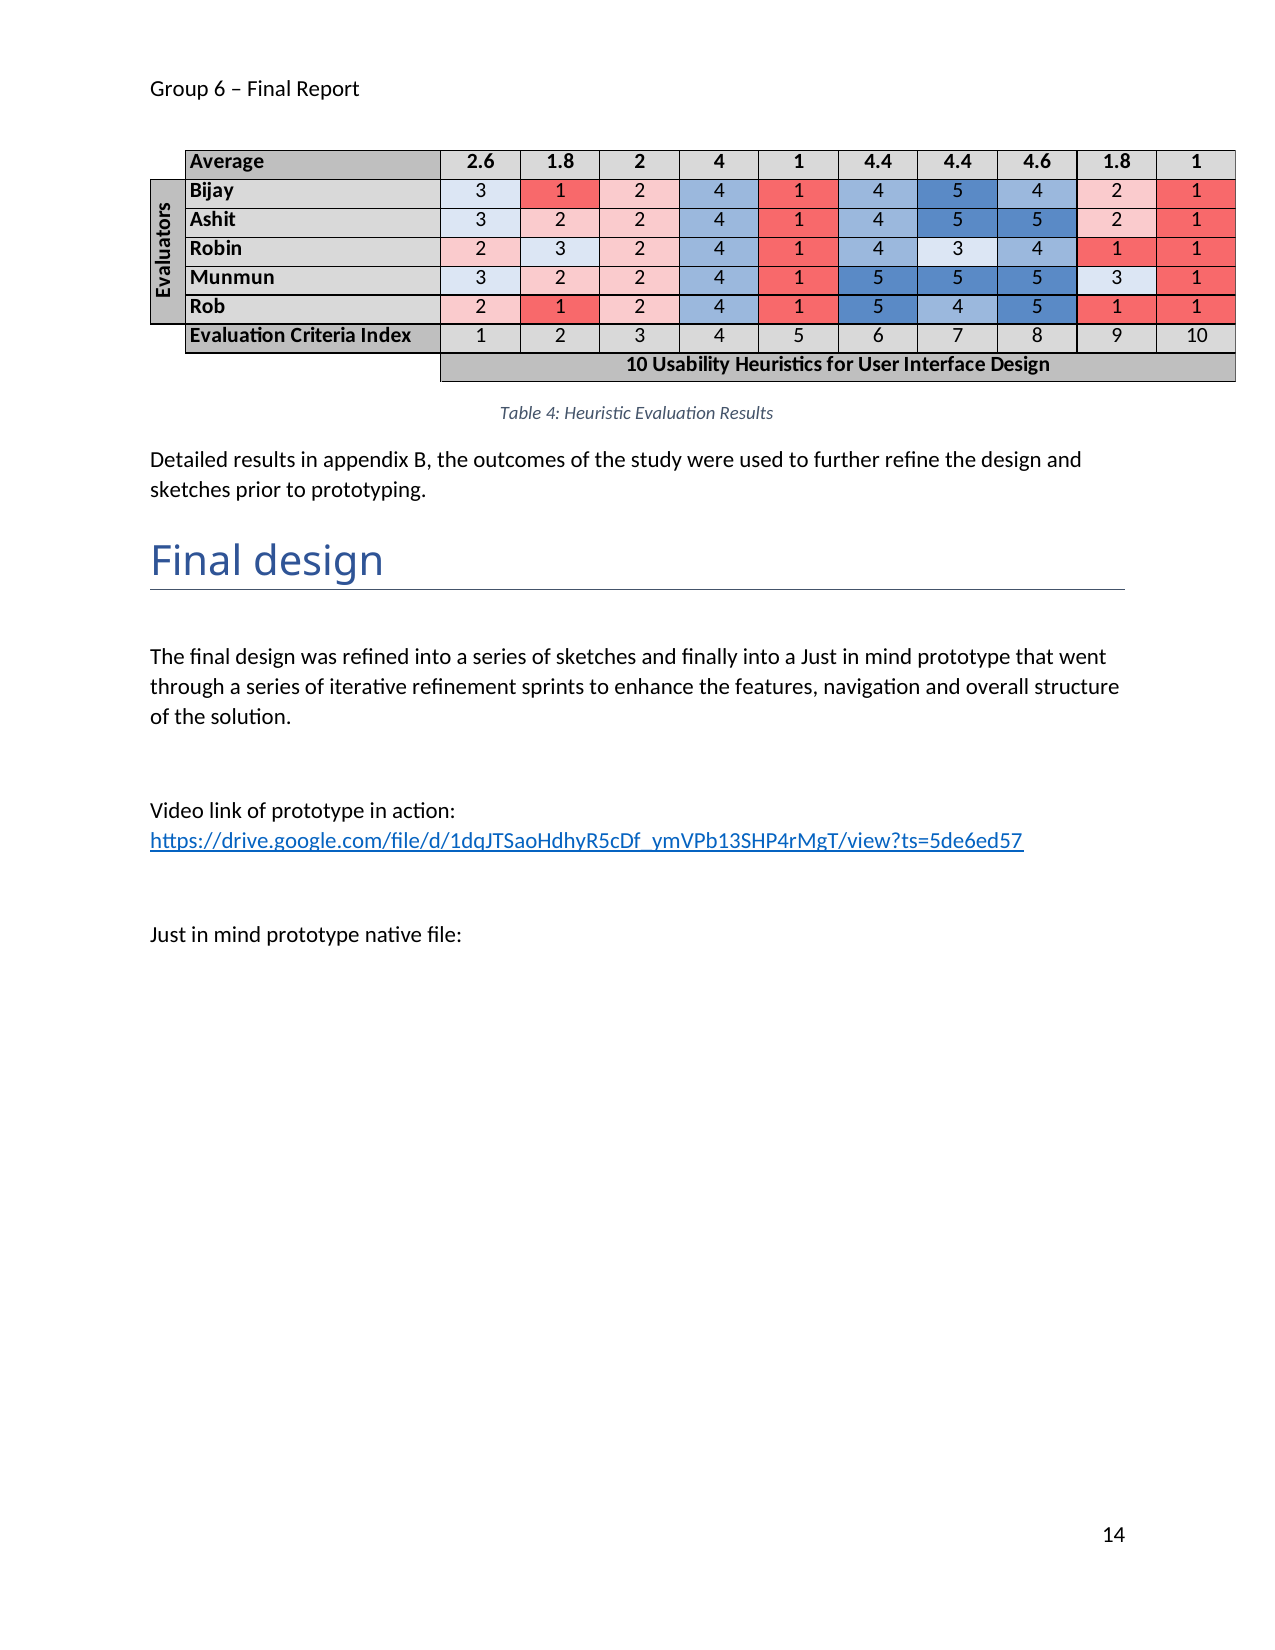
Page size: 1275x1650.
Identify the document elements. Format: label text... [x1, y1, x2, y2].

text Video link of prototype in action: https://drive.google.com/file/d/1dqJTSaoHdhyR5cDf_ymVPb13SHP4rMgT/view?ts=5de6ed57 [150, 796, 1125, 854]
text Just in mind prototype native file: [150, 920, 1125, 948]
subtitle Final design [150, 531, 1125, 589]
text The final design was refined into a series of sketches and finally into a Just in mind prototype that went through a series of iterative refinement sprints to enhance the features, navigation and overall structure of the solution. [150, 642, 1125, 730]
text Detailed results in appendix B, the outcomes of the study were used to further refine the design and sketches prior to prototyping. [150, 445, 1125, 503]
